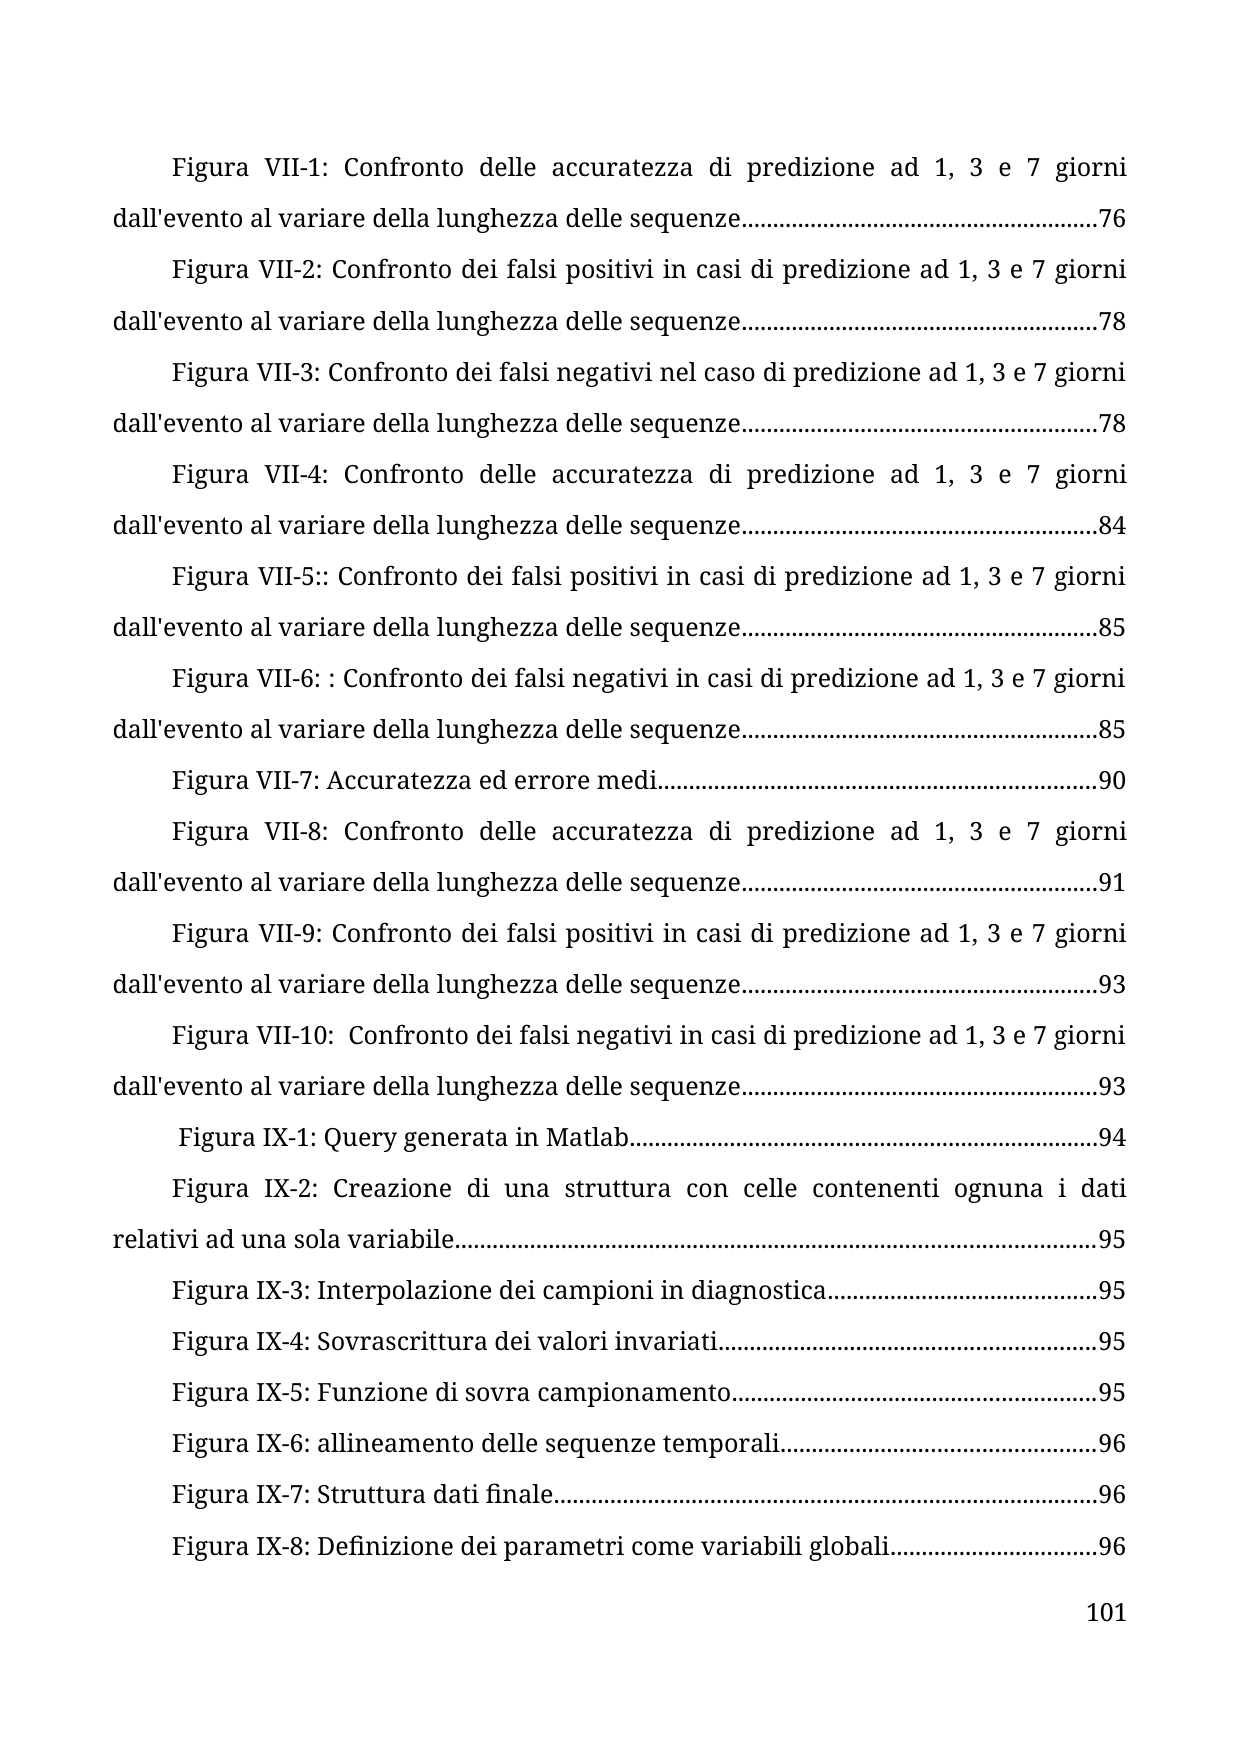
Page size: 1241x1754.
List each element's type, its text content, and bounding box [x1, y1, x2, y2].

text Figura IX-8: Definizione dei parametri come variabili globali 96 [112, 1528, 1128, 1562]
text Figura VII-6: : Confronto dei falsi negativi in casi di predizione ad 1, 3 e 7 giorni dall'evento al variare della lunghezza delle sequenze 85 [112, 660, 1128, 746]
text Figura VII-7: Accuratezza ed errore medi 90 [112, 762, 1128, 797]
text Figura IX-7: Struttura dati finale 96 [112, 1477, 1128, 1511]
text Figura IX-2: Creazione di una struttura con celle contenenti ognuna i dati relativi ad una sola variabile 95 [112, 1171, 1128, 1256]
text Figura IX-1: Query generata in Matlab 94 [112, 1120, 1128, 1154]
text Figura VII-10: Confronto dei falsi negativi in casi di predizione ad 1, 3 e 7 giorni dall'evento al variare della lunghezza delle sequenze 93 [112, 1018, 1128, 1103]
text Figura IX-3: Interpolazione dei campioni in diagnostica 95 [112, 1273, 1128, 1307]
text Figura VII-8: Confronto delle accuratezza di predizione ad 1, 3 e 7 giorni dall'evento al variare della lunghezza delle sequenze 91 [112, 813, 1128, 899]
text Figura VII-1: Confronto delle accuratezza di predizione ad 1, 3 e 7 giorni dall'evento al variare della lunghezza delle sequenze 76 [112, 150, 1128, 235]
text Figura IX-6: allineamento delle sequenze temporali 96 [112, 1426, 1128, 1460]
text Figura VII-4: Confronto delle accuratezza di predizione ad 1, 3 e 7 giorni dall'evento al variare della lunghezza delle sequenze 84 [112, 456, 1128, 541]
text Figura VII-5:: Confronto dei falsi positivi in casi di predizione ad 1, 3 e 7 giorni dall'evento al variare della lunghezza delle sequenze 85 [112, 558, 1128, 643]
text Figura VII-2: Confronto dei falsi positivi in casi di predizione ad 1, 3 e 7 giorni dall'evento al variare della lunghezza delle sequenze 78 [112, 252, 1128, 337]
text Figura VII-9: Confronto dei falsi positivi in casi di predizione ad 1, 3 e 7 giorni dall'evento al variare della lunghezza delle sequenze 93 [112, 916, 1128, 1001]
text Figura IX-5: Funzione di sovra campionamento 95 [112, 1375, 1128, 1409]
text Figura IX-4: Sovrascrittura dei valori invariati 95 [112, 1324, 1128, 1358]
text Figura VII-3: Confronto dei falsi negativi nel caso di predizione ad 1, 3 e 7 giorni dall'evento al variare della lunghezza delle sequenze 78 [112, 354, 1128, 439]
